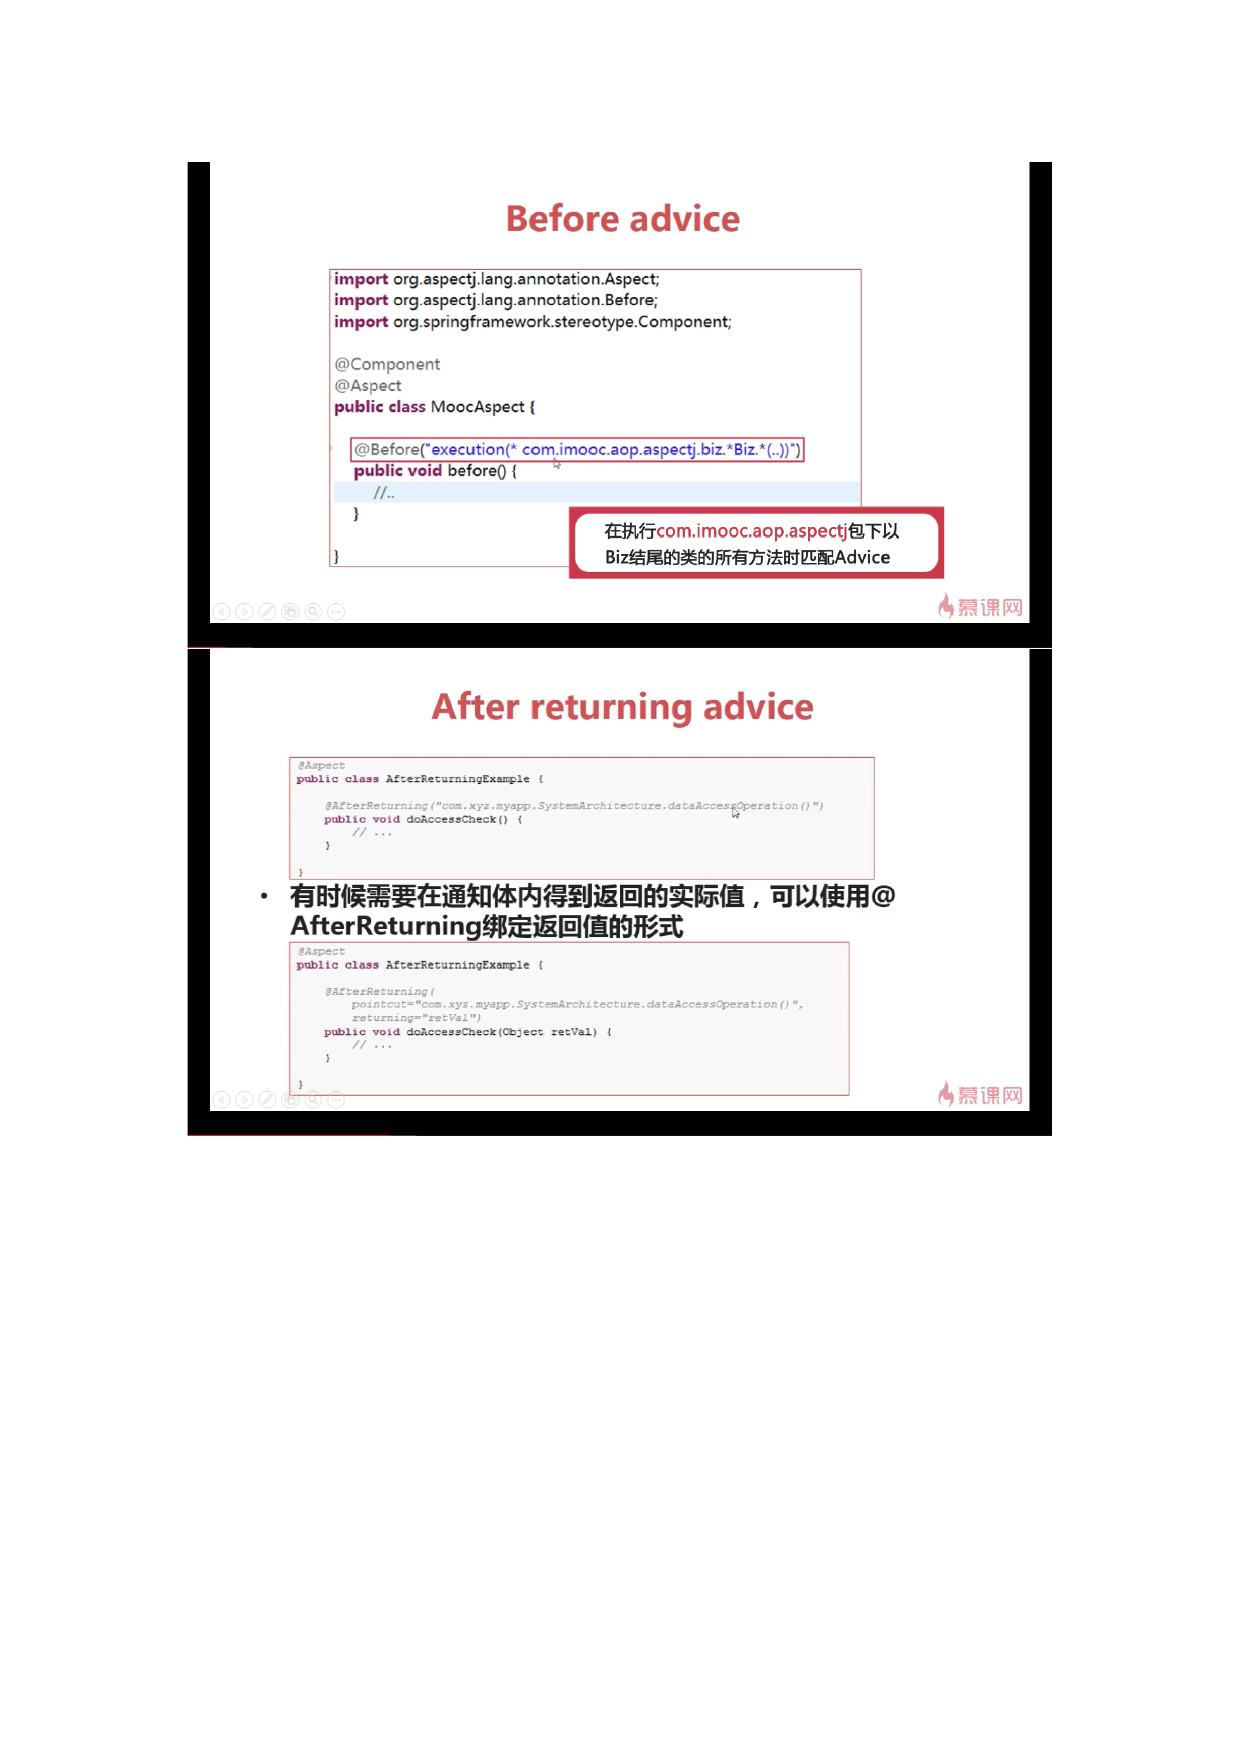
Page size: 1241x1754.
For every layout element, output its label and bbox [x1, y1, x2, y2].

picture [187, 162, 1052, 648]
picture [187, 649, 1052, 1136]
